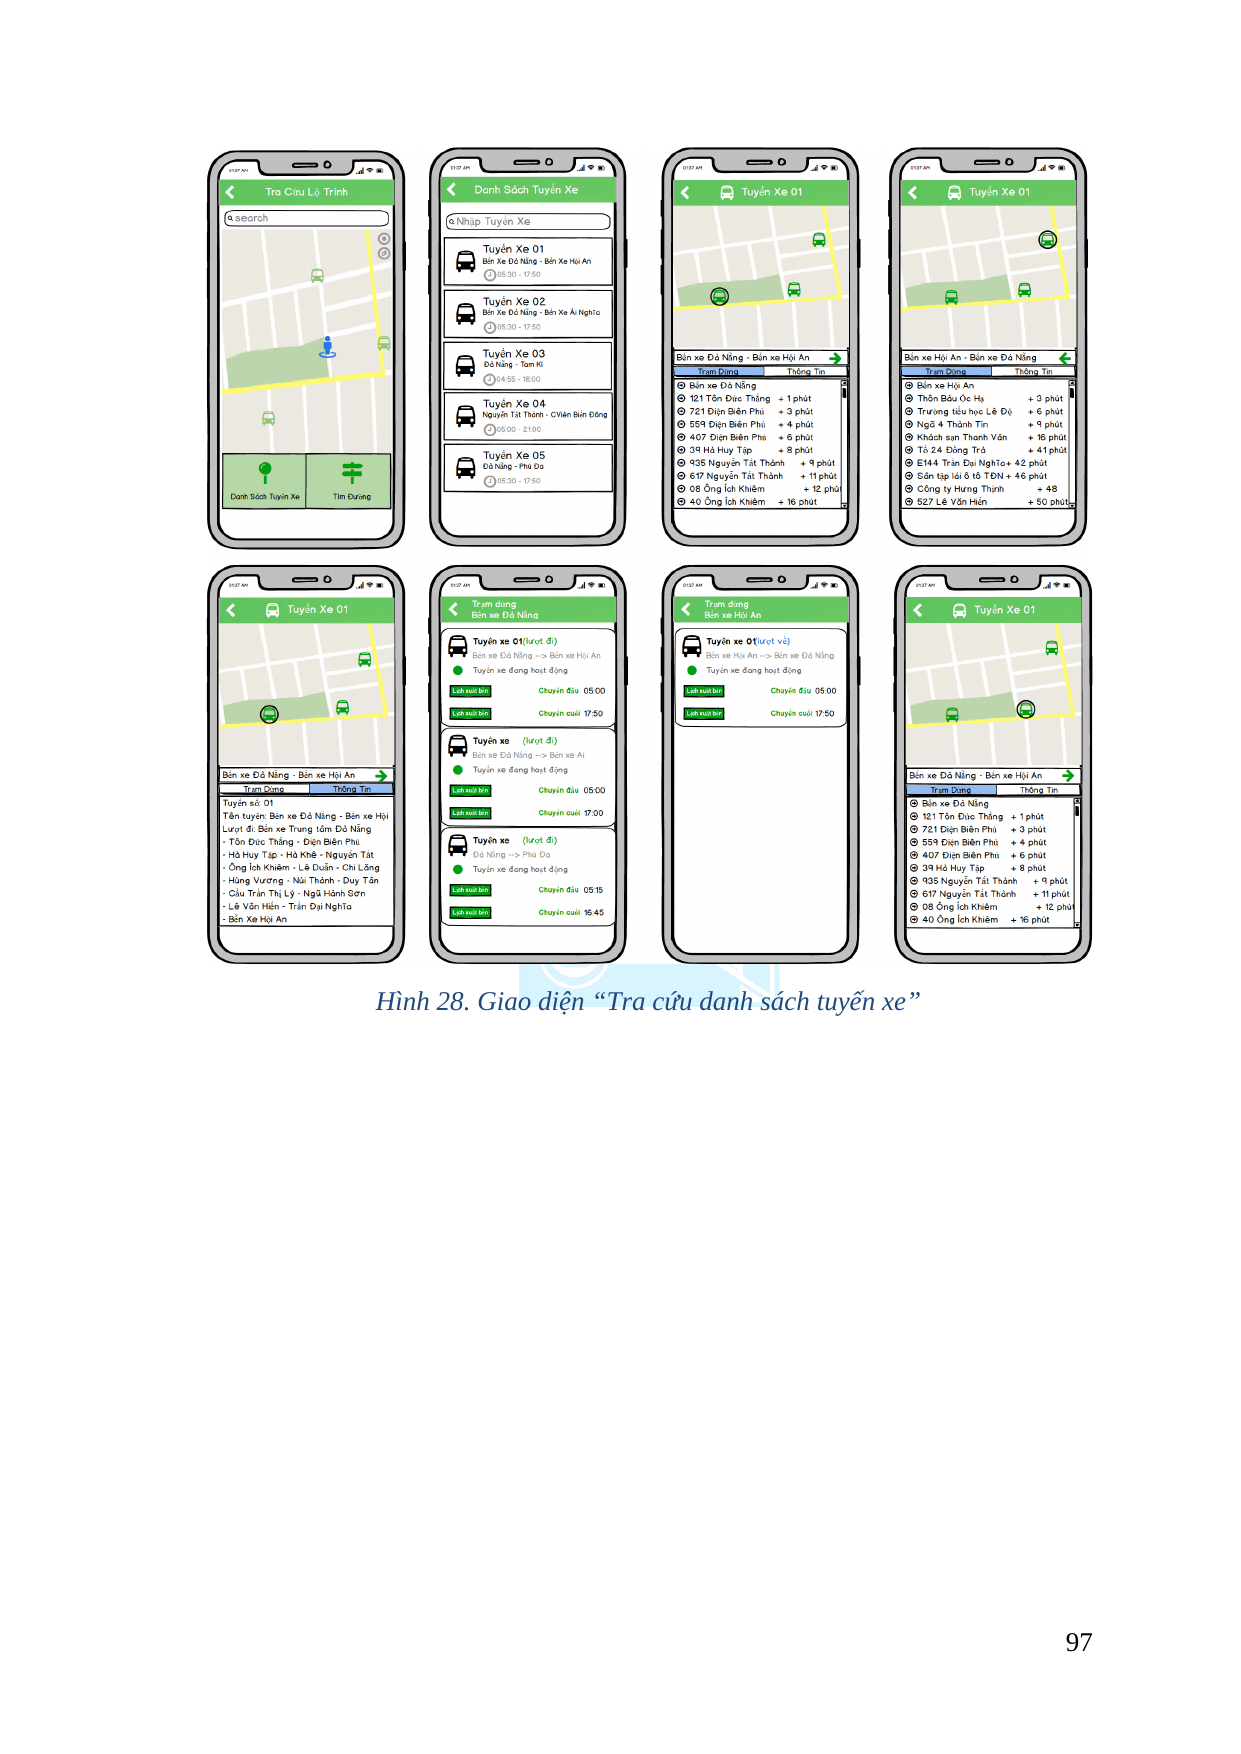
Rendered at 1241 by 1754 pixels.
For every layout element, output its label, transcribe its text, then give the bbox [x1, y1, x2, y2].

picture [206, 147, 1093, 964]
text Hình 28. Giao diện “Tra cứu danh sách tuyến xe” [207, 985, 1092, 1016]
